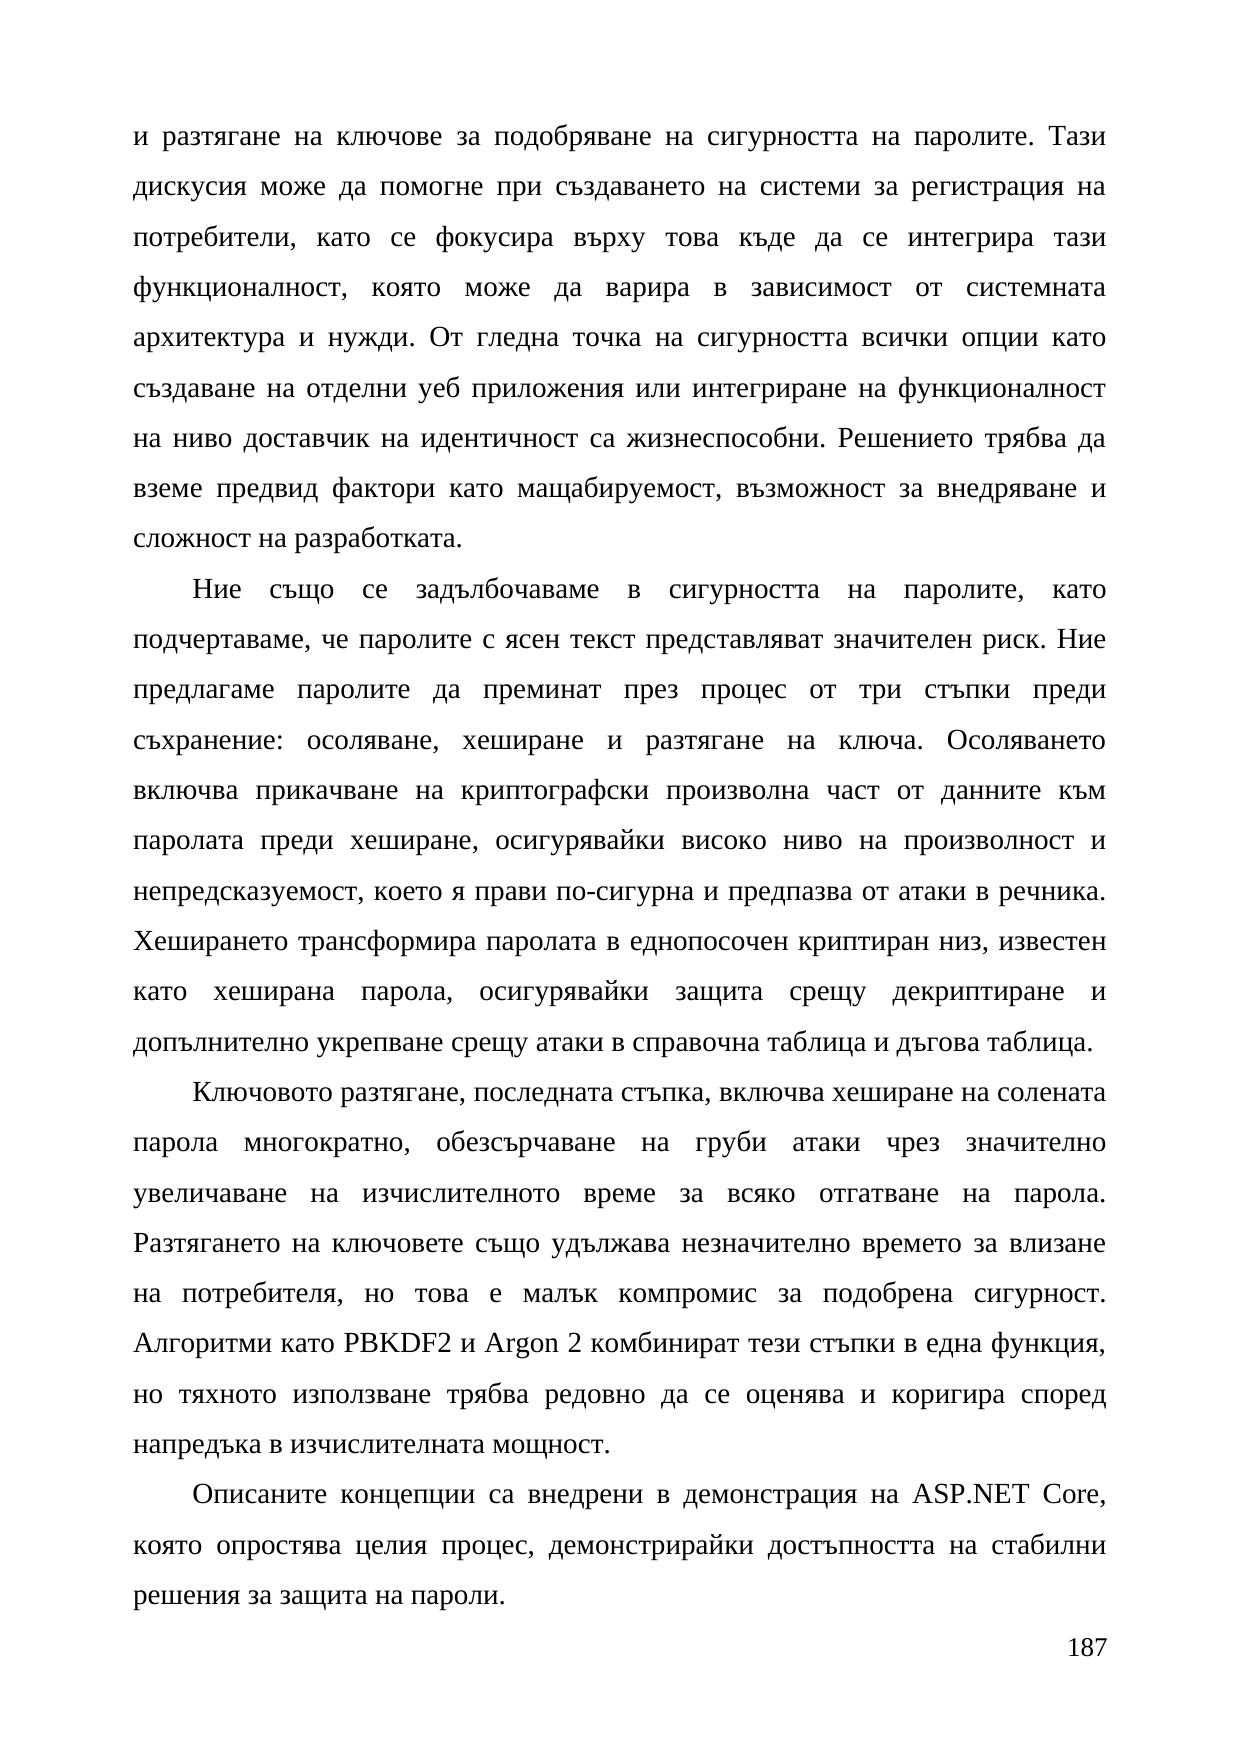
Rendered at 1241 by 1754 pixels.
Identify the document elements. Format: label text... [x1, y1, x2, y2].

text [133, 118, 1107, 554]
text Ние също се задълбочаваме в сигурността на паролите, като подчертаваме, че паролите с ясен текст представляват значителен риск. Ние предлагаме паролите да преминат през процес от три стъпки преди съхранение: осоляване, хеширане и разтягане на ключа. Осоляването включва прикачване на криптографски произволна част от данните към паролата преди хеширане, осигурявайки високо ниво на произволност и непредсказуемост, което я прави по-сигурна и предпазва от атаки в речника. Хеширането трансформира паролата в еднопосочен криптиран низ, известен като хеширана парола, осигурявайки защита срещу декриптиране и допълнително укрепване срещу атаки в справочна таблица и дъгова таблица. [133, 571, 1107, 1057]
text Описаните концепции са внедрени в демонстрация на ASP.NET Core, която опростява целия процес, демонстрирайки достъпността на стабилни решения за защита на пароли. [133, 1477, 1107, 1611]
text Ключовото разтягане, последната стъпка, включва хеширане на солената парола многократно, обезсърчаване на груби атаки чрез значително увеличаване на изчислителното време за всяко отгатване на парола. Разтягането на ключовете също удължава незначително времето за влизане на потребителя, но това е малък компромис за подобрена сигурност. Алгоритми като PBKDF2 и Argon 2 комбинират тези стъпки в една функция, но тяхното използване трябва редовно да се оценява и коригира според напредъка в изчислителната мощност. [133, 1074, 1107, 1460]
